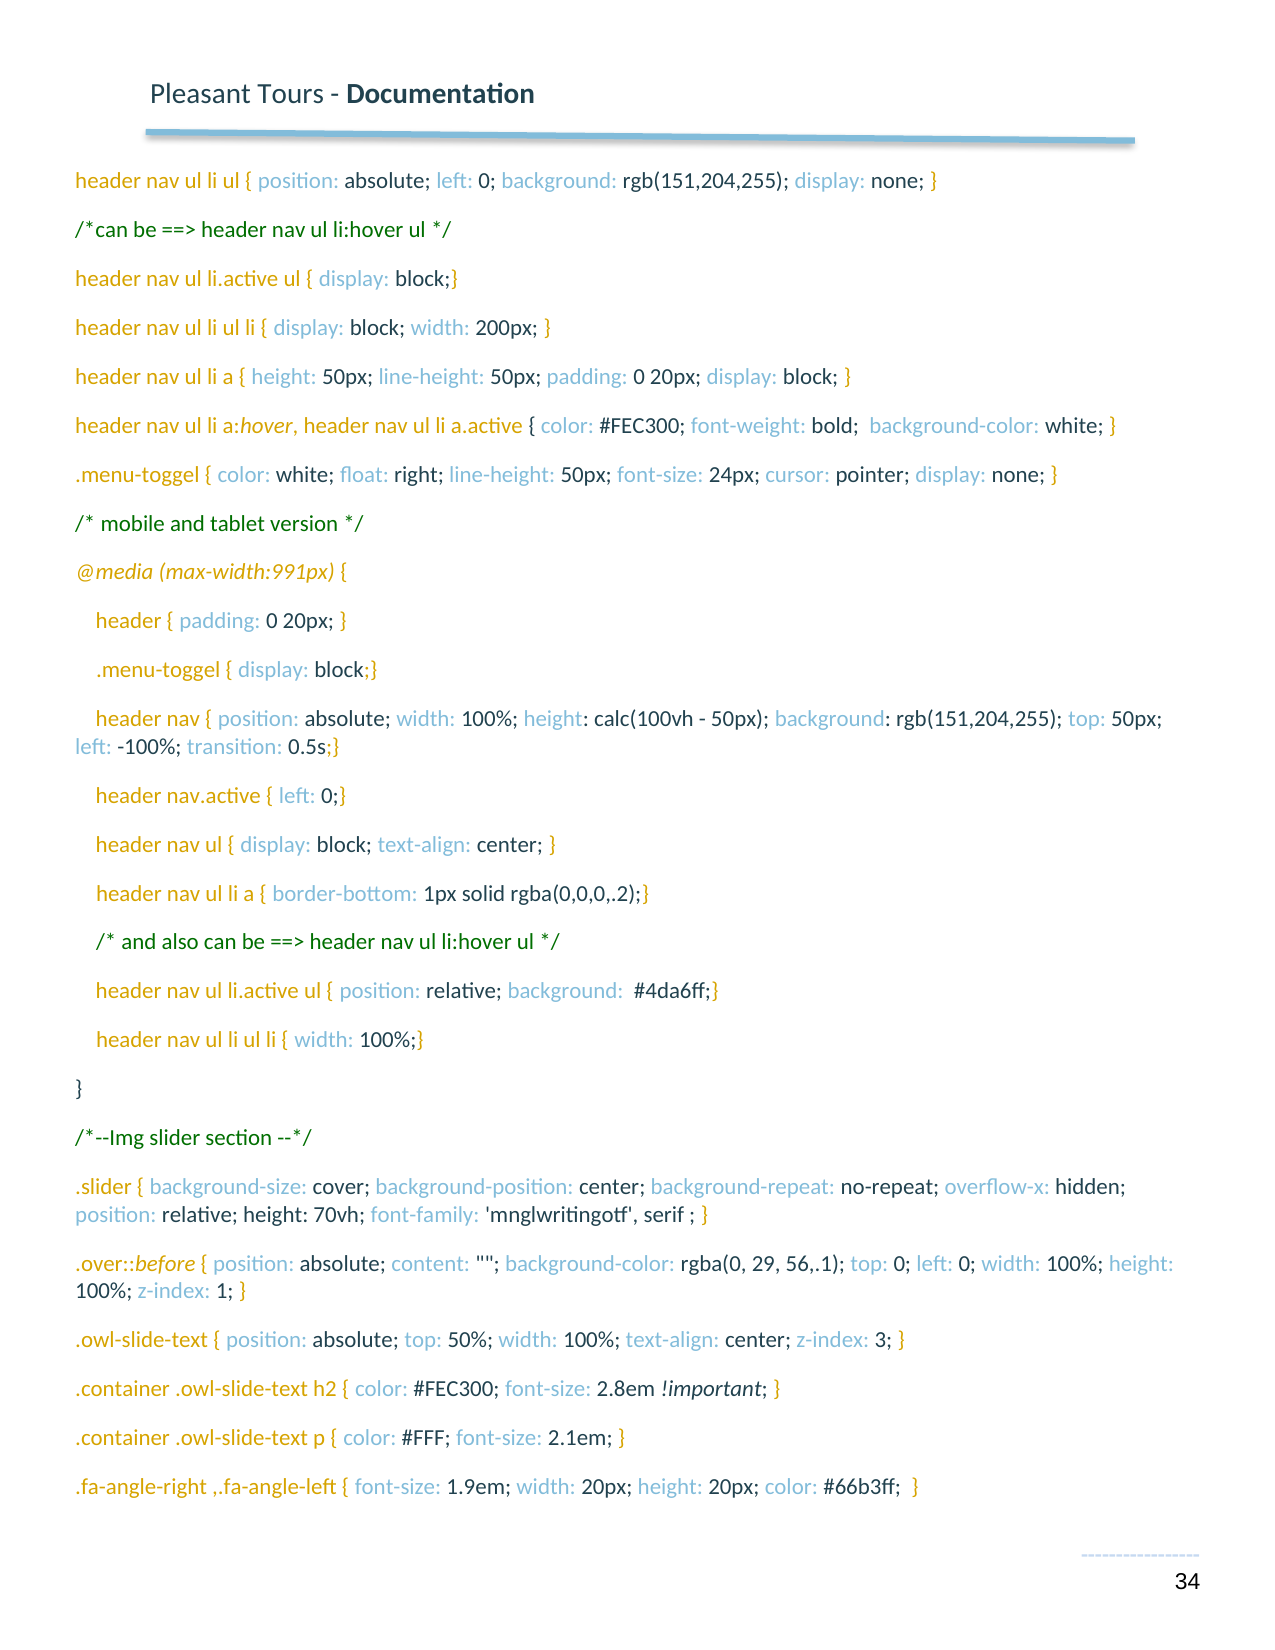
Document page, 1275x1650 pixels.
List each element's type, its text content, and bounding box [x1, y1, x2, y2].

text .slider { background-size: cover; background-position: center; background-repeat: no-repeat; overflow-x: hidden; position: relative; height: 70vh; font-family: 'mnglwritingotf', serif ; } [75, 1172, 1200, 1228]
text header { padding: 0 20px; } [75, 606, 1200, 634]
text header nav ul li ul { position: absolute; left: 0; background: rgb(151,204,255); display: none; } [75, 167, 1200, 195]
text /*can be ==> header nav ul li:hover ul */ [75, 216, 1200, 243]
text header nav { position: absolute; width: 100%; height: calc(100vh - 50px); background: rgb(151,204,255); top: 50px; left: -100%; transition: 0.5s;} [75, 704, 1200, 760]
text } [75, 1074, 1200, 1102]
text .container .owl-slide-text h2 { color: #FEC300; font-size: 2.8em !important; } [75, 1374, 1200, 1402]
text /*--Img slider section --*/ [75, 1123, 1200, 1151]
text header nav.active { left: 0;} [75, 781, 1200, 809]
text .over::before { position: absolute; content: ""; background-color: rgba(0, 29, 56,.1); top: 0; left: 0; width: 100%; height: 100%; z-index: 1; } [75, 1249, 1200, 1305]
text .container .owl-slide-text p { color: #FFF; font-size: 2.1em; } [75, 1423, 1200, 1451]
text header nav ul li.active ul { position: relative; background: #4da6ff;} [75, 976, 1200, 1004]
text /* and also can be ==> header nav ul li:hover ul */ [75, 927, 1200, 956]
text .menu-toggel { display: block;} [75, 655, 1200, 683]
text .menu-toggel { color: white; float: right; line-height: 50px; font-size: 24px; cursor: pointer; display: none; } [75, 460, 1200, 488]
text header nav ul li ul li { width: 100%;} [75, 1025, 1200, 1053]
text @media (max-width:991px) { [75, 557, 1200, 586]
text .owl-slide-text { position: absolute; top: 50%; width: 100%; text-align: center; z-index: 3; } [75, 1326, 1200, 1353]
text header nav ul li a { height: 50px; line-height: 50px; padding: 0 20px; display: block; } [75, 362, 1200, 390]
text header nav ul li a { border-bottom: 1px solid rgba(0,0,0,.2);} [75, 879, 1200, 907]
text header nav ul li.active ul { display: block;} [75, 264, 1200, 292]
text header nav ul li a:hover, header nav ul li a.active { color: #FEC300; font-weight: bold; background-color: white; } [75, 411, 1200, 439]
text /* mobile and tablet version */ [75, 509, 1200, 537]
text header nav ul li ul li { display: block; width: 200px; } [75, 313, 1200, 341]
text .fa-angle-right ,.fa-angle-left { font-size: 1.9em; width: 20px; height: 20px; color: #66b3ff; } [75, 1472, 1200, 1500]
text header nav ul { display: block; text-align: center; } [75, 830, 1200, 858]
